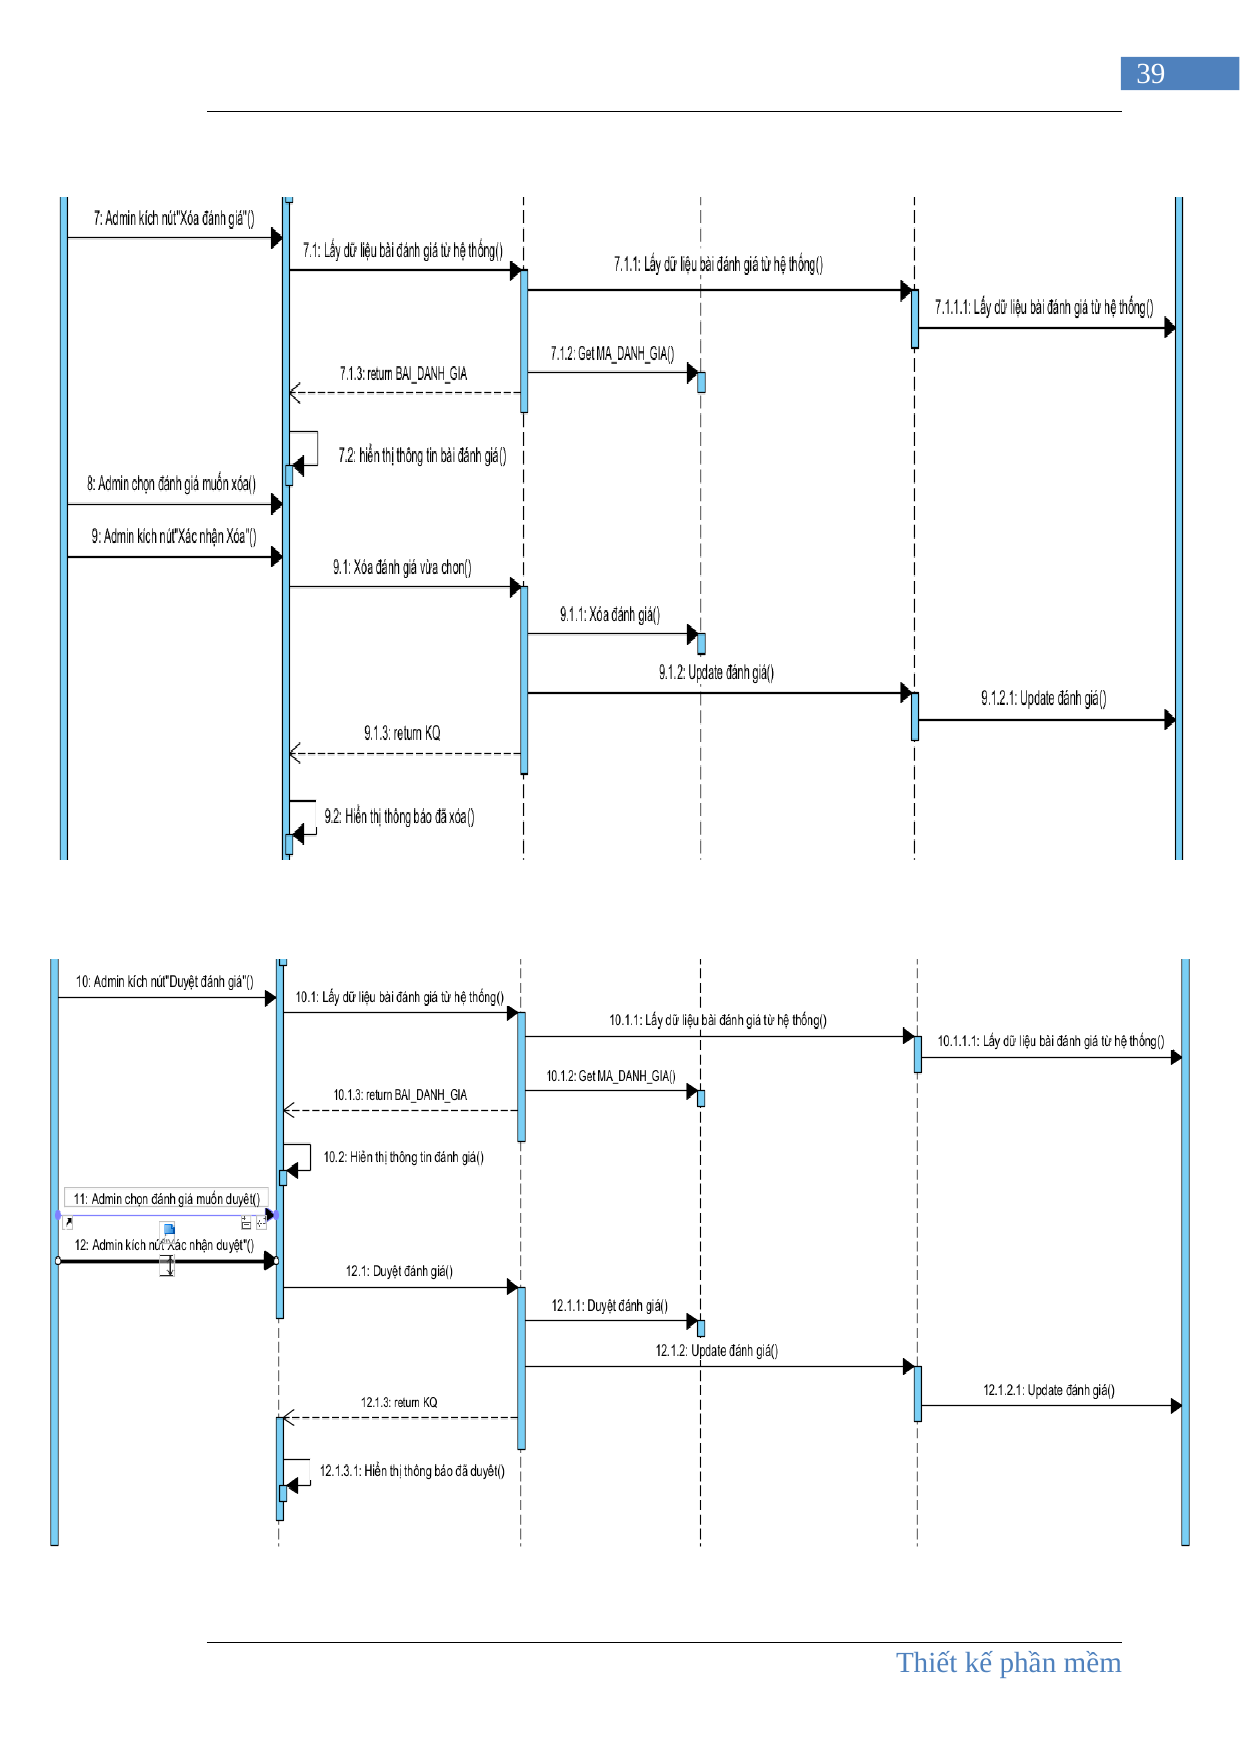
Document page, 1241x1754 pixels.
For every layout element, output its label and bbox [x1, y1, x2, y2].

picture [35, 959, 1205, 1558]
picture [51, 197, 1209, 860]
